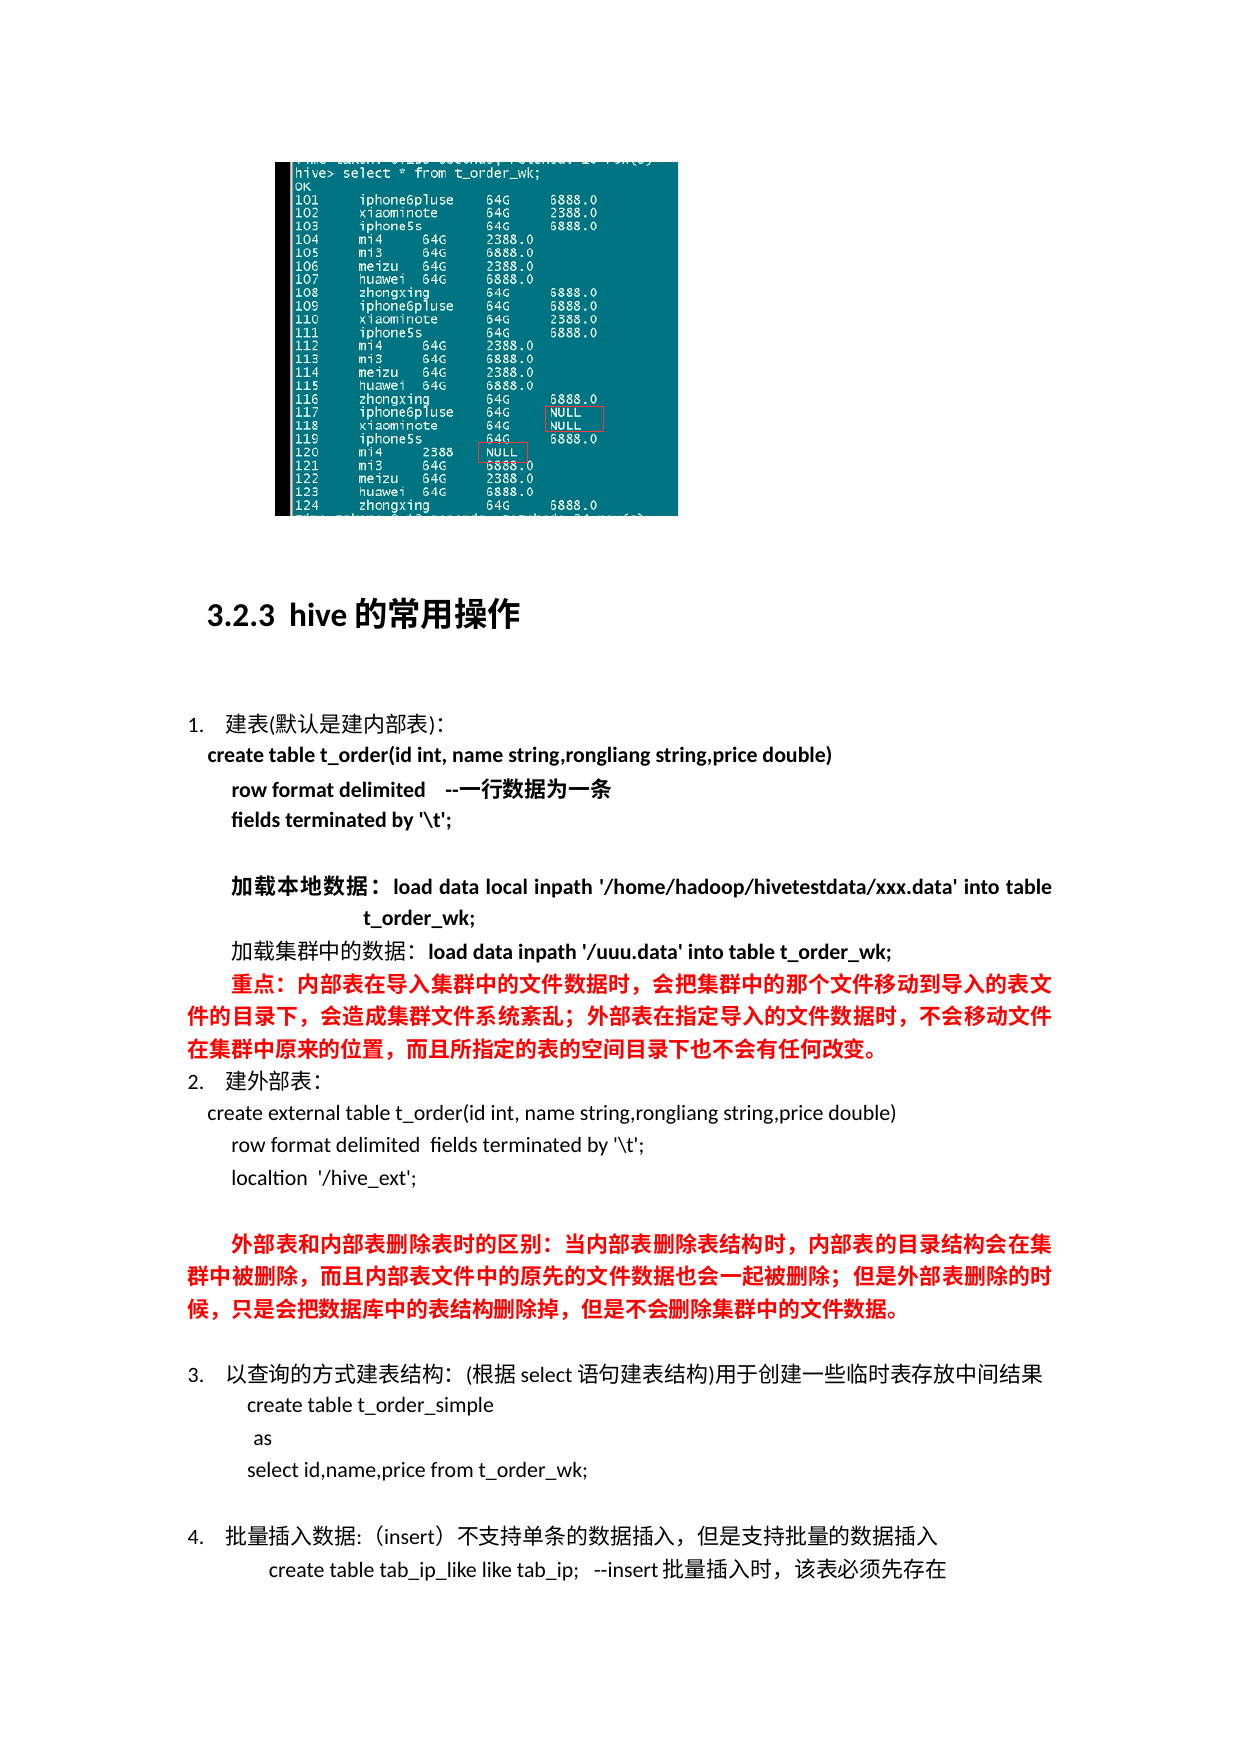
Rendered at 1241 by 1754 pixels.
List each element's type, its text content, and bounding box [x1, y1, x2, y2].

text as [187, 1421, 1053, 1454]
list select id,name,price from t_order_wk; [225, 1454, 1053, 1486]
list create table tab_ip_like like tab_ip; --insert批量插入时，该表必须先存在 [225, 1551, 1053, 1584]
text create external table t_order(id int, name string,rongliang string,price double) [187, 1096, 1053, 1129]
subtitle hive的常用操作 [206, 579, 1053, 644]
text 加载集群中的数据：load data inpath '/uuu.data' into table t_order_wk; [231, 934, 1053, 966]
list create table t_order_simple [225, 1389, 1053, 1421]
text fields terminated by '\t'; [187, 804, 1053, 836]
picture [275, 162, 679, 516]
text create table t_order(id int, name string,rongliang string,price double) [187, 739, 1053, 771]
text 重点：内部表在导入集群中的文件数据时，会把集群中的那个文件移动到导入的表文件的目录下，会造成集群文件系统紊乱；外部表在指定导入的文件数据时，不会移动文件在集群中原来的位置，而且所指定的表的空间目录下也不会有任何改变。 [187, 966, 1053, 1064]
list 建外部表： [187, 1064, 1053, 1096]
text row format delimited fields terminated by '\t'; [187, 1129, 1053, 1161]
text 加载本地数据：load data local inpath '/home/hadoop/hivetestdata/xxx.data' into table t_order_wk; [231, 869, 1053, 934]
text 外部表和内部表删除表时的区别：当内部表删除表结构时，内部表的目录结构会在集群中被删除，而且内部表文件中的原先的文件数据也会一起被删除；但是外部表删除的时候，只是会把数据库中的表结构删除掉，但是不会删除集群中的文件数据。 [187, 1226, 1053, 1324]
text row format delimited --一行数据为一条 [187, 771, 1053, 804]
list 以查询的方式建表结构：(根据select语句建表结构)用于创建一些临时表存放中间结果 [187, 1356, 1053, 1389]
list 批量插入数据:（insert）不支持单条的数据插入，但是支持批量的数据插入 [187, 1519, 1053, 1551]
list 建表(默认是建内部表)： [187, 706, 1053, 739]
text localtion '/hive_ext'; [187, 1161, 1053, 1194]
